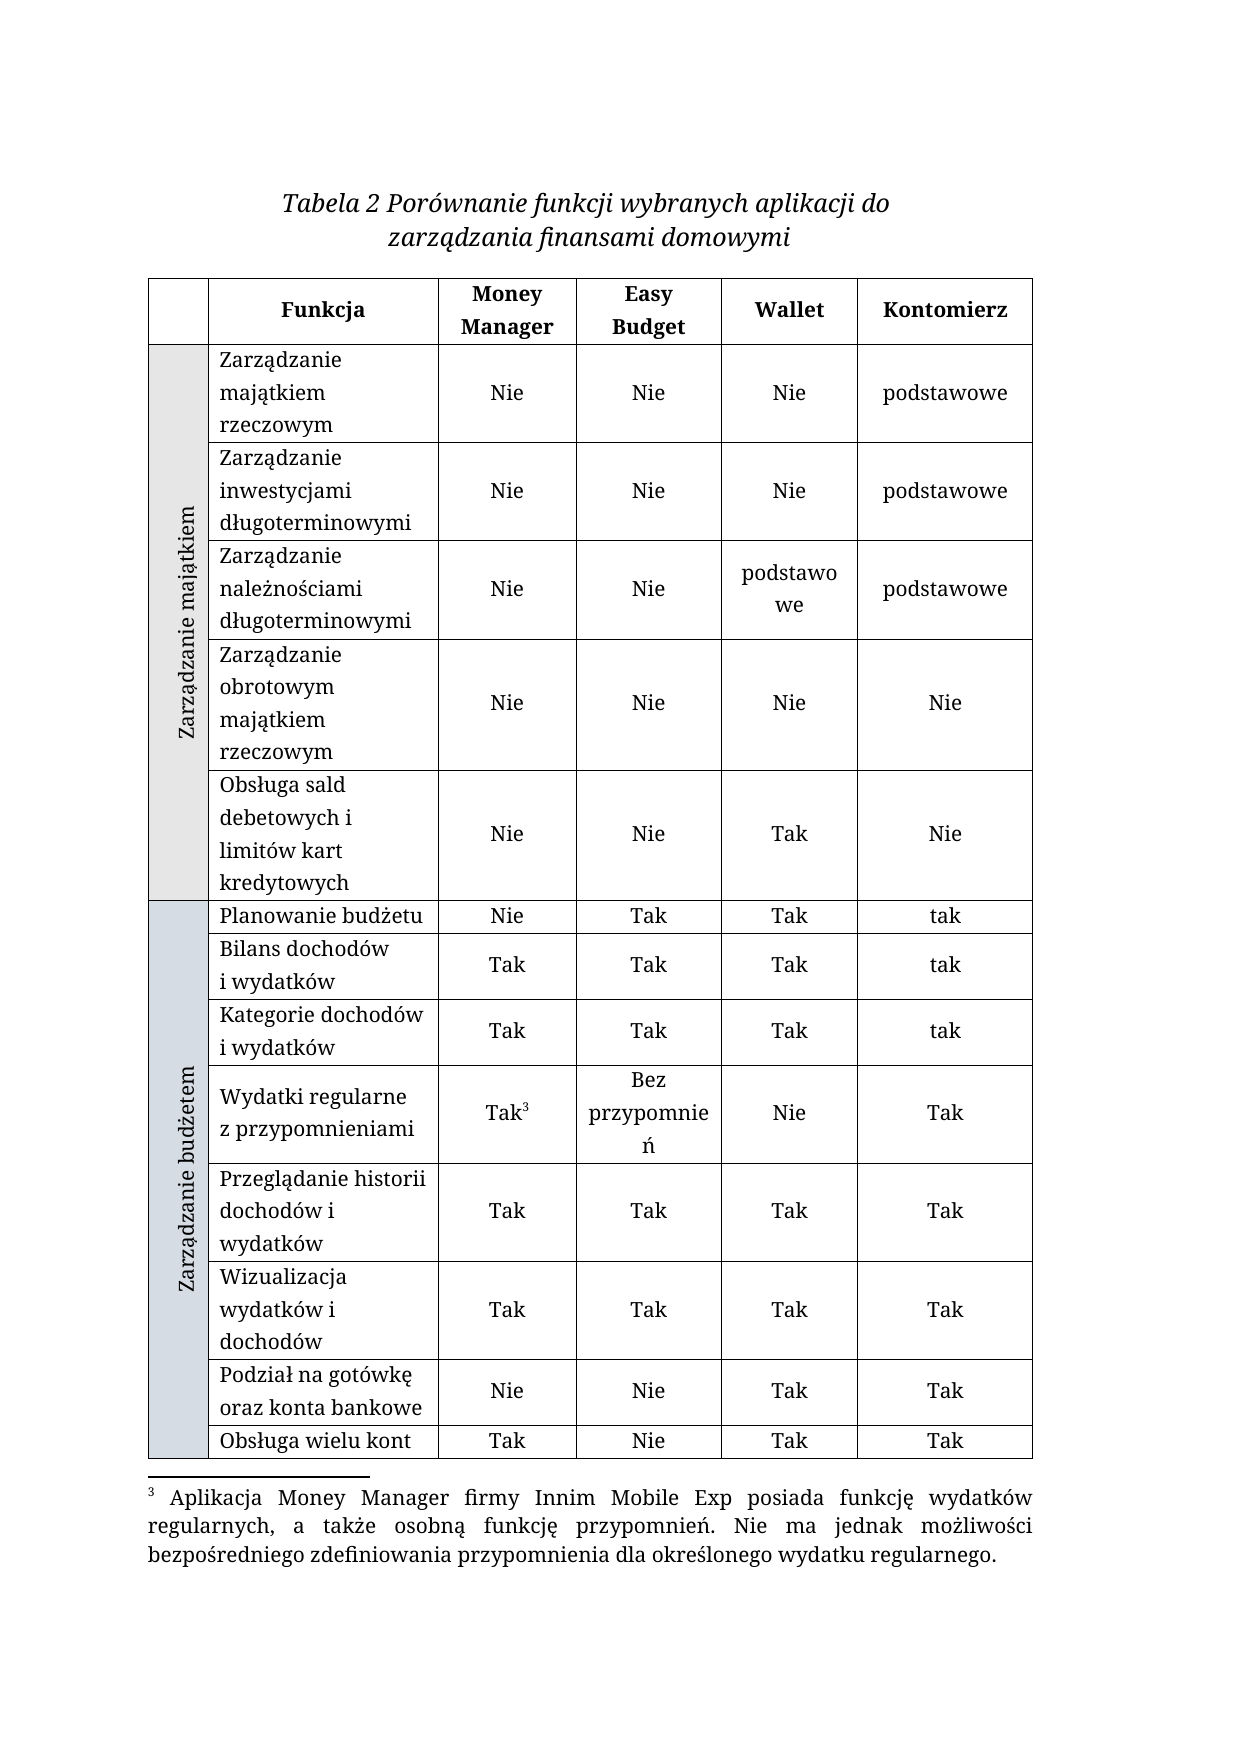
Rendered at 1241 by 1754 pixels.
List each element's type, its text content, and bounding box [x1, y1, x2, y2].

table_cell Tak [722, 1262, 857, 1359]
table_cell Tak [577, 1262, 721, 1359]
table_cell podstawowe [722, 541, 857, 639]
table_cell Tak [722, 1426, 857, 1458]
table_cell Nie [439, 771, 576, 900]
table_cell Nie [439, 443, 576, 540]
table_cell Nie [577, 541, 721, 639]
table_cell Przeglądanie historii dochodów i wydatków [209, 1164, 438, 1261]
table_cell tak [858, 1000, 1032, 1064]
table_cell Bez przypomnień [577, 1066, 721, 1163]
table_cell Tak [858, 1262, 1032, 1359]
table_cell Wizualizacja wydatków i dochodów [209, 1262, 438, 1359]
table_cell Tak [577, 901, 721, 933]
table_cell podstawowe [858, 541, 1032, 639]
table_cell Nie [577, 345, 721, 442]
table_cell podstawowe [858, 443, 1032, 540]
table_cell Nie [439, 1360, 576, 1425]
table_cell Zarządzanie inwestycjami długoterminowymi [209, 443, 438, 540]
table_header Money Manager [439, 279, 576, 344]
table_cell Zarządzanie majątkiem rzeczowym [209, 345, 438, 442]
table_cell Nie [439, 640, 576, 769]
table_cell Zarządzanie należnościami długoterminowymi [209, 541, 438, 639]
table_cell Tak [722, 1164, 857, 1261]
table_cell Tak [439, 1426, 576, 1458]
table_cell podstawowe [858, 345, 1032, 442]
table_cell Podział na gotówkę oraz konta bankowe [209, 1360, 438, 1425]
table_cell Tak [722, 901, 857, 933]
table_cell Wydatki regularne z przypomnieniami [209, 1066, 438, 1163]
table_cell Nie [858, 640, 1032, 769]
table_cell Tak [722, 1000, 857, 1064]
table_cell Nie [439, 541, 576, 639]
table_cell Nie [722, 1066, 857, 1163]
table_header Wallet [722, 279, 857, 344]
table_cell Zarządzanie obrotowym majątkiem rzeczowym [209, 640, 438, 769]
table_header Funkcja [209, 279, 438, 344]
table_cell Tak [858, 1066, 1032, 1163]
table_cell tak [858, 934, 1032, 999]
table_cell Nie [722, 345, 857, 442]
table_cell Obsługa sald debetowych i limitów kart kredytowych [209, 771, 438, 900]
table_cell Nie [439, 345, 576, 442]
table_cell Nie [439, 901, 576, 933]
table_cell Tak [722, 934, 857, 999]
table_cell tak [858, 901, 1032, 933]
table_cell Nie [577, 1426, 721, 1458]
table_cell Tak [439, 1066, 576, 1163]
table_cell Nie [577, 443, 721, 540]
table_cell Nie [722, 640, 857, 769]
table_cell Zarządzanie budżetem [149, 901, 208, 1458]
table_cell Nie [858, 771, 1032, 900]
table_cell Nie [577, 771, 721, 900]
table_cell Tak [439, 1000, 576, 1064]
table_cell Tak [858, 1360, 1032, 1425]
table_cell Tak [439, 934, 576, 999]
table_cell Obsługa wielu kont [209, 1426, 438, 1458]
table_cell Planowanie budżetu [209, 901, 438, 933]
table_cell Bilans dochodów i wydatków [209, 934, 438, 999]
table_cell Nie [722, 443, 857, 540]
table_cell Tak [722, 771, 857, 900]
table_cell Tak [858, 1164, 1032, 1261]
table_cell Tak [577, 934, 721, 999]
table_cell Tak [439, 1262, 576, 1359]
table_header [149, 279, 208, 344]
table_cell Nie [577, 640, 721, 769]
table_cell Tak [577, 1164, 721, 1261]
table_cell Zarządzanie majątkiem [149, 345, 208, 900]
table_cell Tak [439, 1164, 576, 1261]
table_cell Tak [577, 1000, 721, 1064]
table_cell Nie [577, 1360, 721, 1425]
table_header Easy Budget [577, 279, 721, 344]
table_cell Kategorie dochodów i wydatków [209, 1000, 438, 1064]
table_header Kontomierz [858, 279, 1032, 344]
table_cell Tak [722, 1360, 857, 1425]
table_cell Tak [858, 1426, 1032, 1458]
